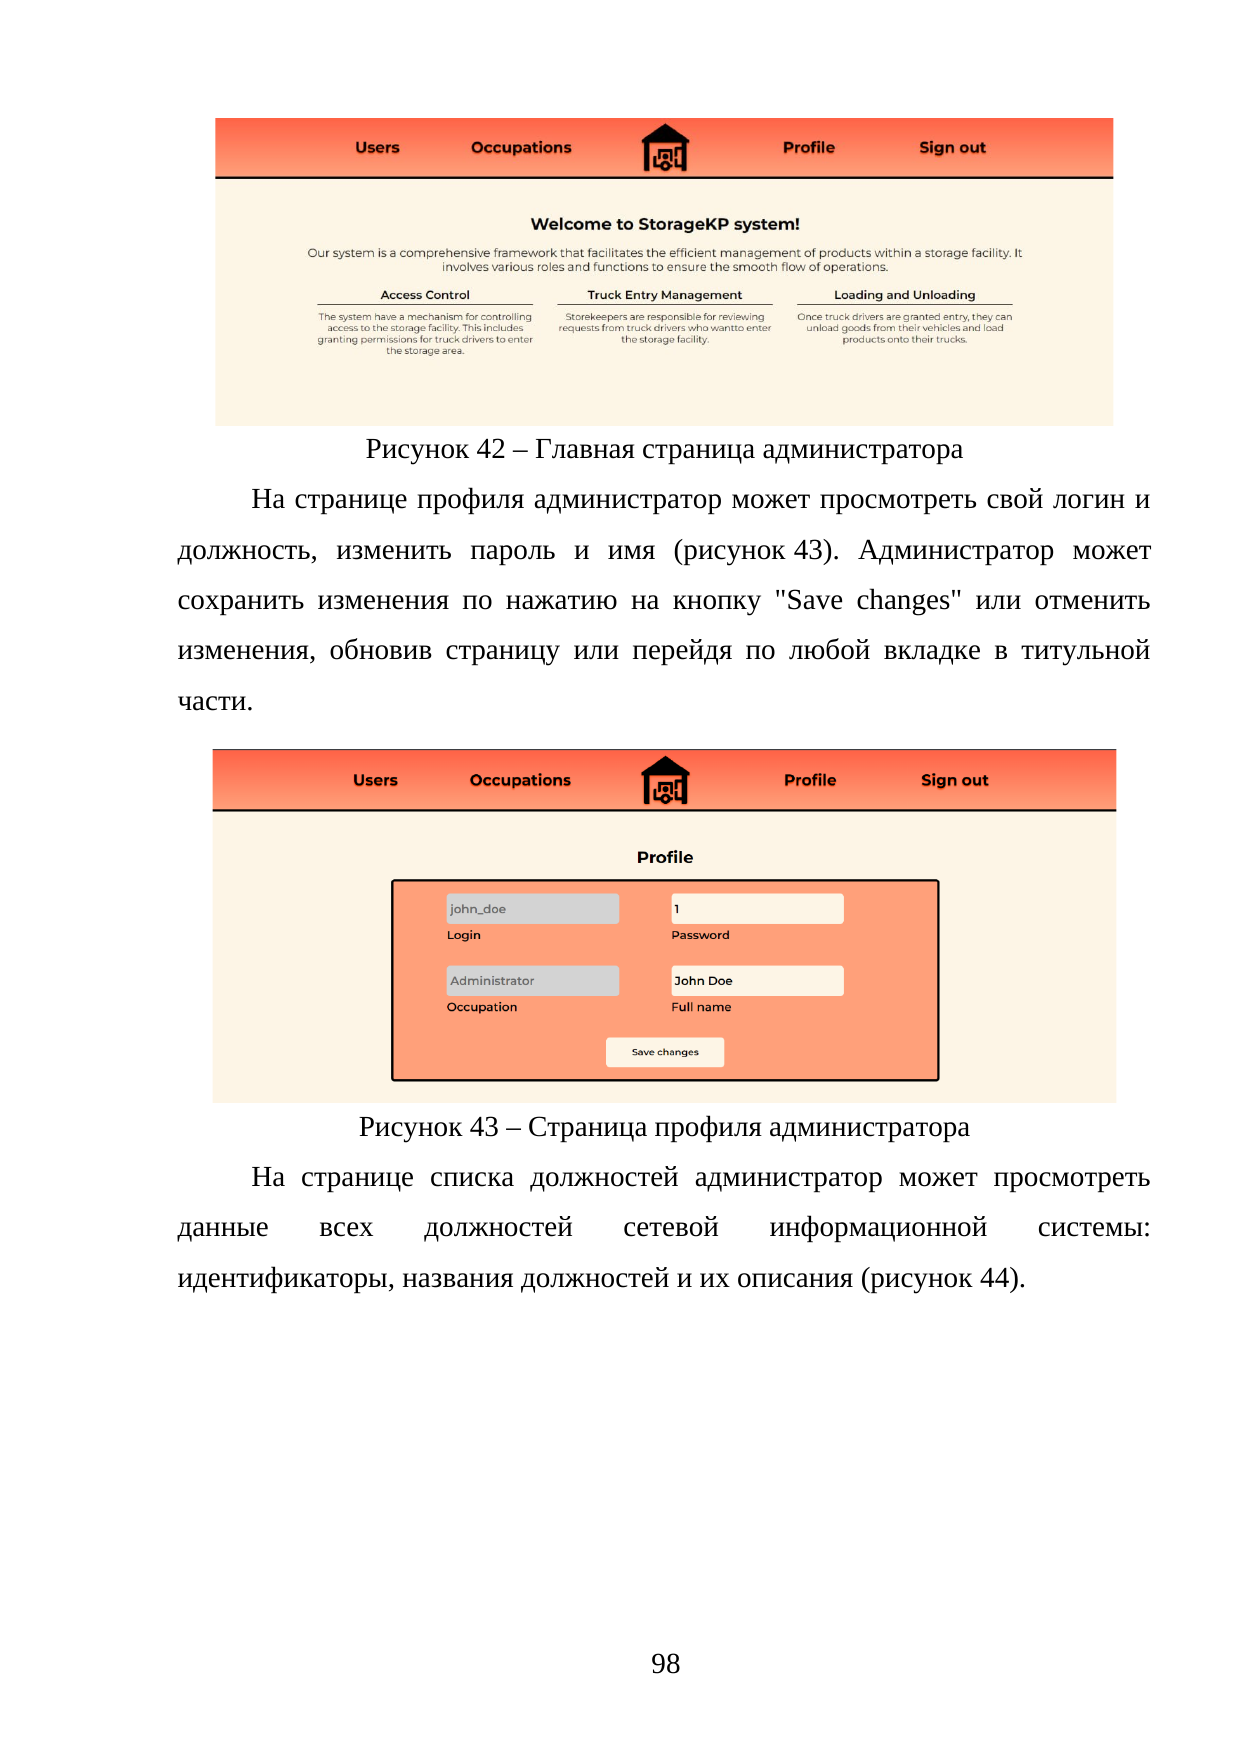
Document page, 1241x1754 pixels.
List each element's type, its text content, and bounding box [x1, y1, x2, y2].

picture [215, 118, 1114, 426]
text На странице списка должностей администратор может просмотреть данные всех должностей сетевой информационной системы: идентификаторы, названия должностей и их описания (рисунок 44). [177, 1159, 1152, 1293]
picture [212, 749, 1117, 1103]
title Рисунок 43 – Страница профиля администратора [177, 1109, 1152, 1142]
text На странице профиля администратор может просмотреть свой логин и должность, изменить пароль и имя (рисунок 43). Администратор может сохранить изменения по нажатию на кнопку "Save changes" или отменить изменения, обновив страницу или перейдя по любой вкладке в титульной части. [177, 482, 1152, 716]
title Рисунок 42 – Главная страница администратора [177, 431, 1152, 465]
